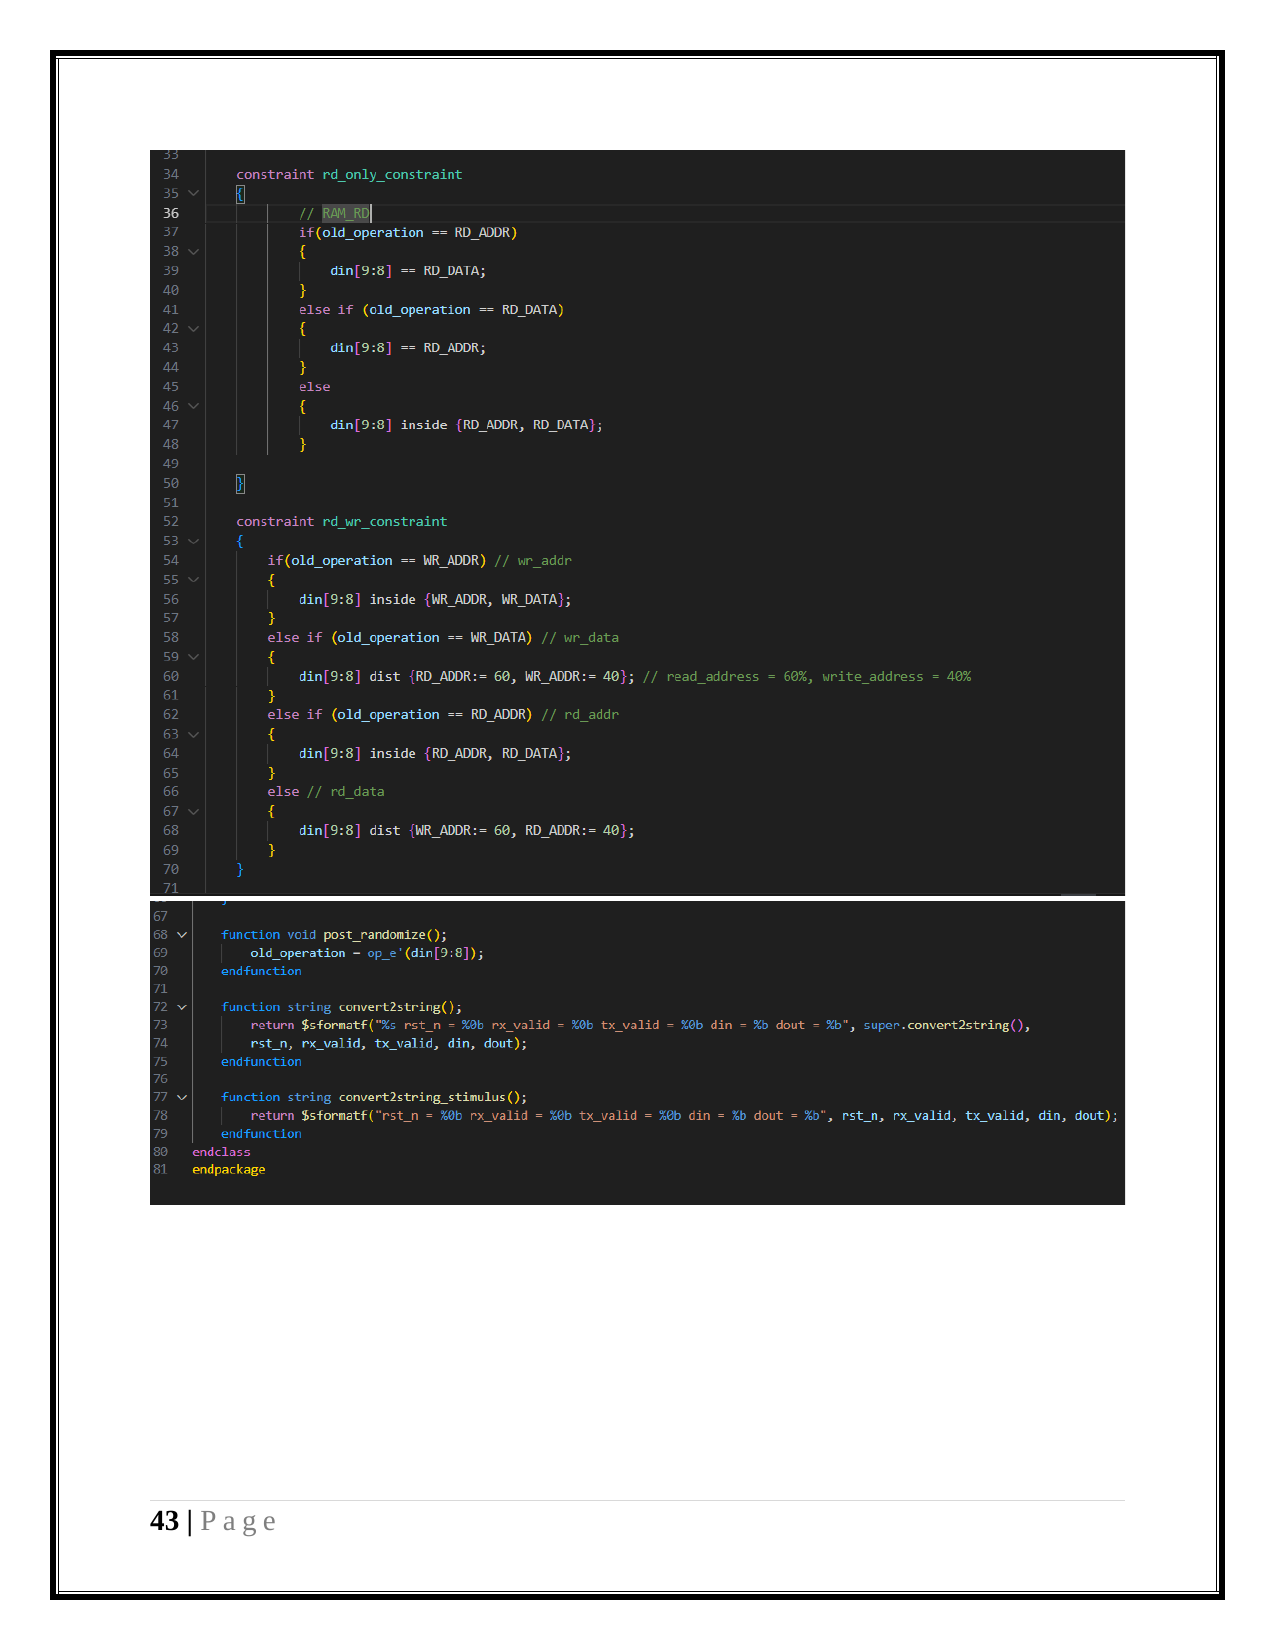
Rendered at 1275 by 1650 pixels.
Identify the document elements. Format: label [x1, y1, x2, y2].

picture [150, 901, 1125, 1205]
picture [150, 150, 1125, 896]
